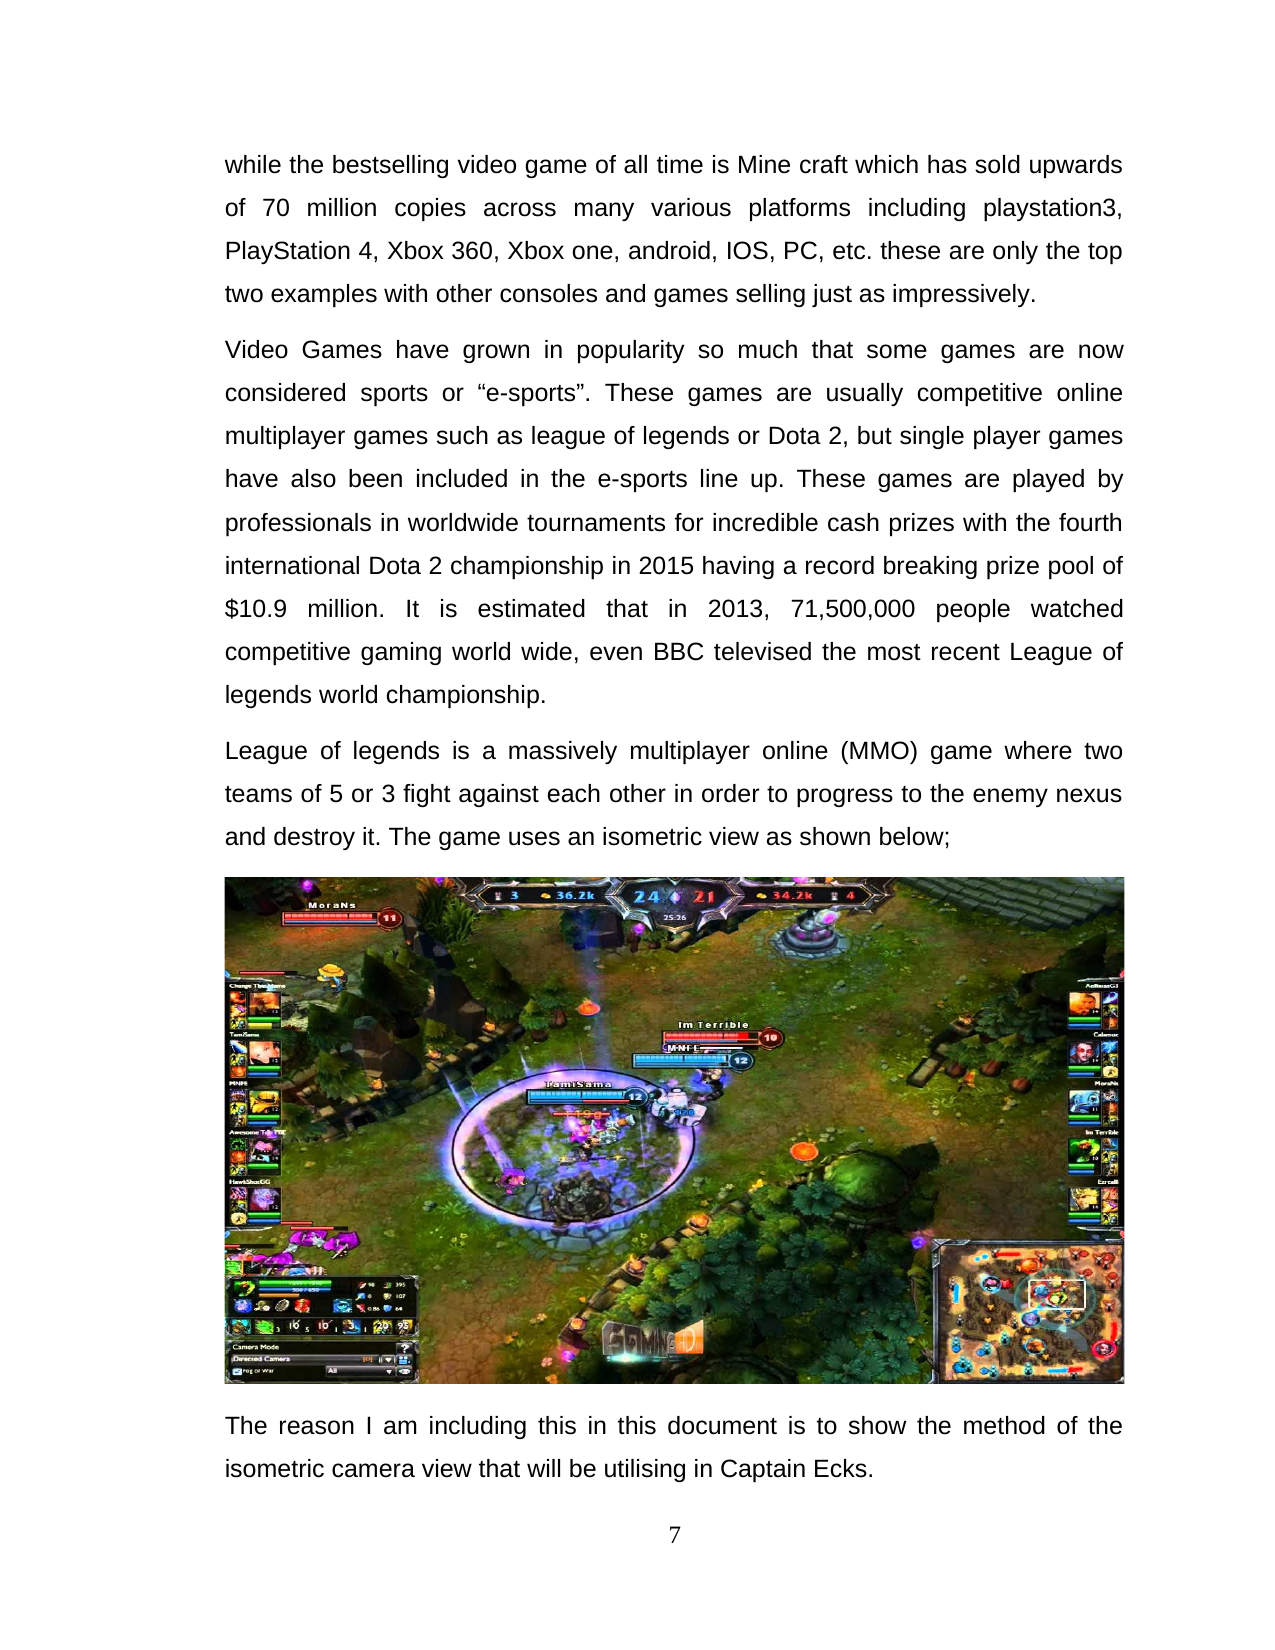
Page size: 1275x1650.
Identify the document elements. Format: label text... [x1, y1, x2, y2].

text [224, 150, 1125, 308]
text The reason I am including this in this document is to show the method of the isometric camera view that will be utilising in Captain Ecks. [224, 1411, 1125, 1482]
text League of legends is a massively multiplayer online (MMO) game where two teams of 5 or 3 fight against each other in order to progress to the enemy nexus and destroy it. The game uses an isometric view as shown below; [224, 736, 1125, 851]
text Video Games have grown in popularity so much that some games are now considered sports or “e-sports”. These games are usually competitive online multiplayer games such as league of legends or Dota 2, but single player games have also been included in the e-sports line up. These games are played by professionals in worldwide tournaments for incredible cash prizes with the fourth international Dota 2 championship in 2015 having a record breaking prize pool of $10.9 million. It is estimated that in 2013, 71,500,000 people watched competitive gaming world wide, even BBC televised the most recent League of legends world championship. [224, 335, 1125, 709]
picture [224, 877, 1125, 1384]
